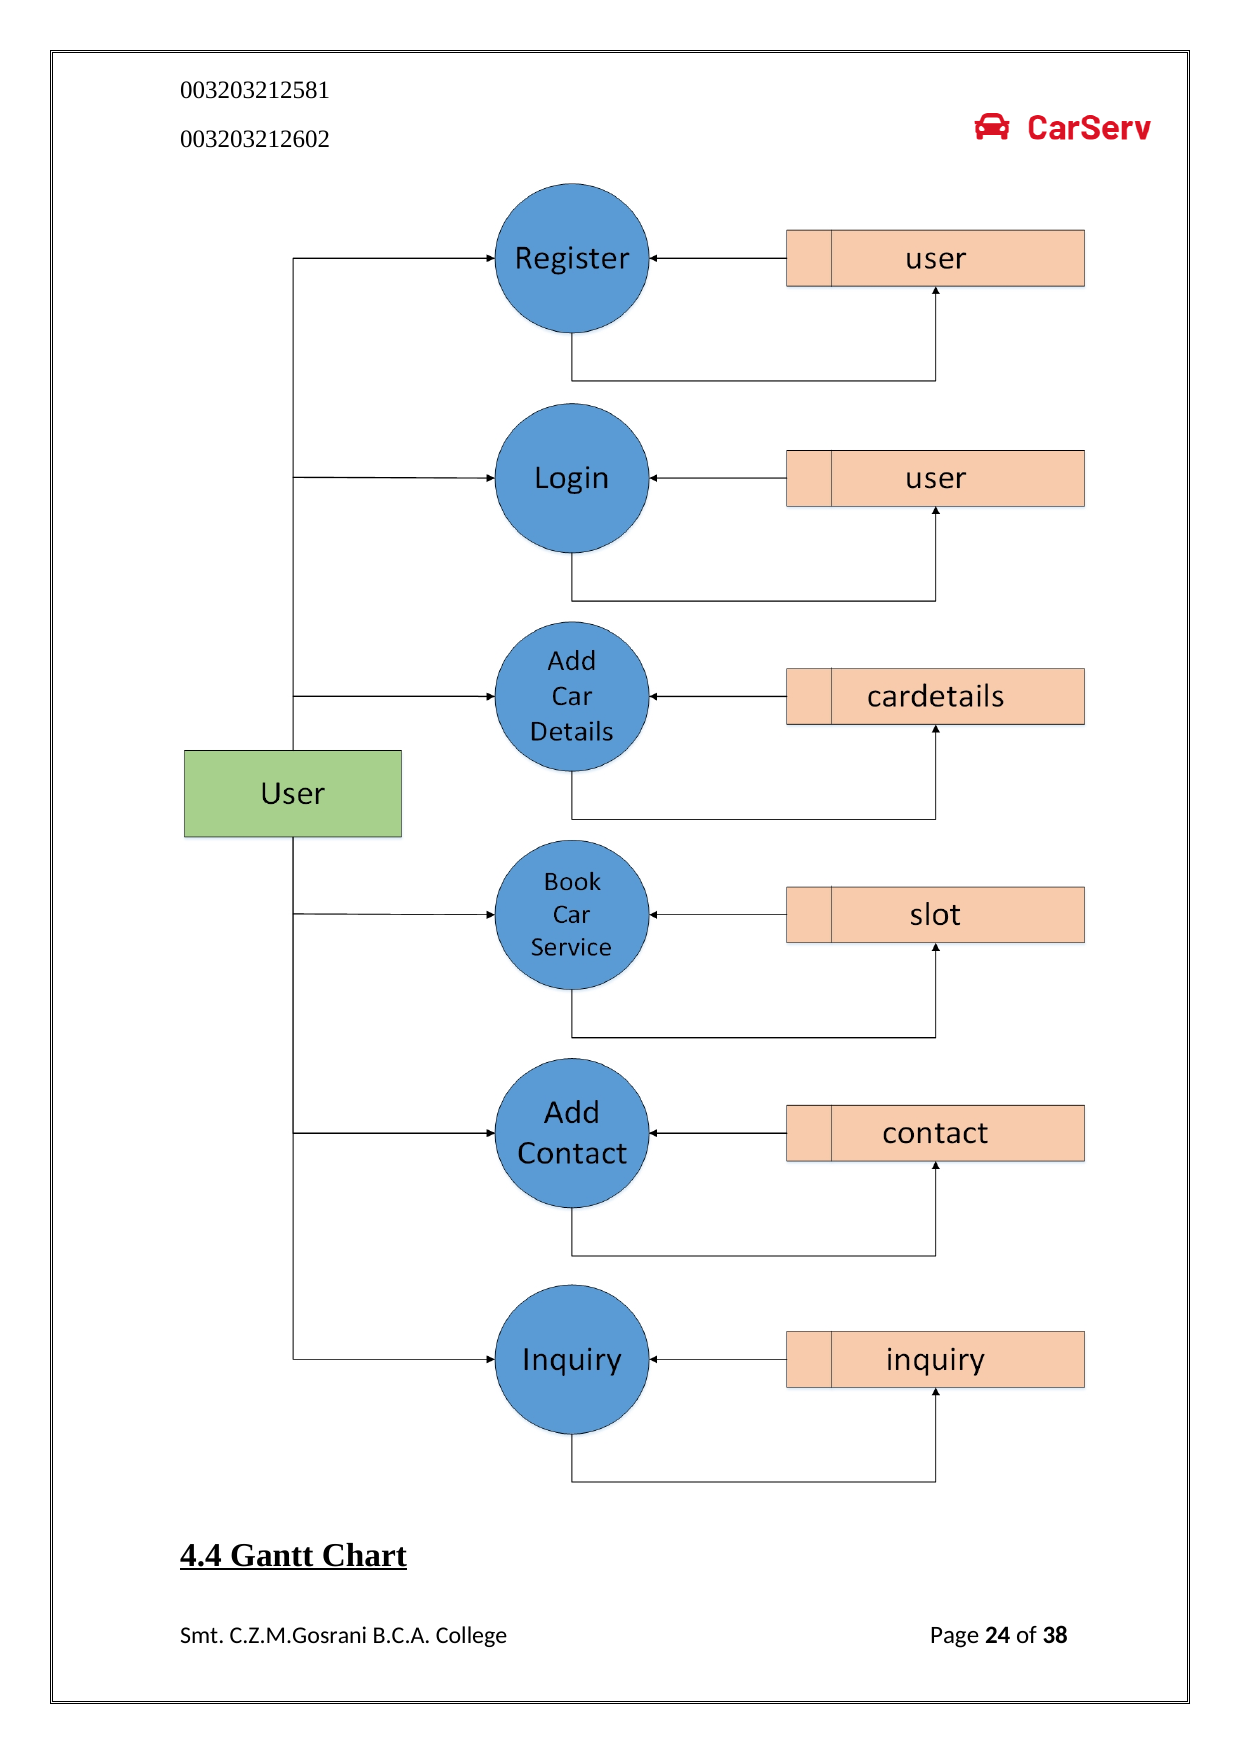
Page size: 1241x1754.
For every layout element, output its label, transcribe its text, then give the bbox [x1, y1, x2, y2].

picture [968, 103, 1155, 147]
picture [180, 181, 1089, 1483]
text 4.4 Gantt Chart [180, 1535, 1090, 1573]
